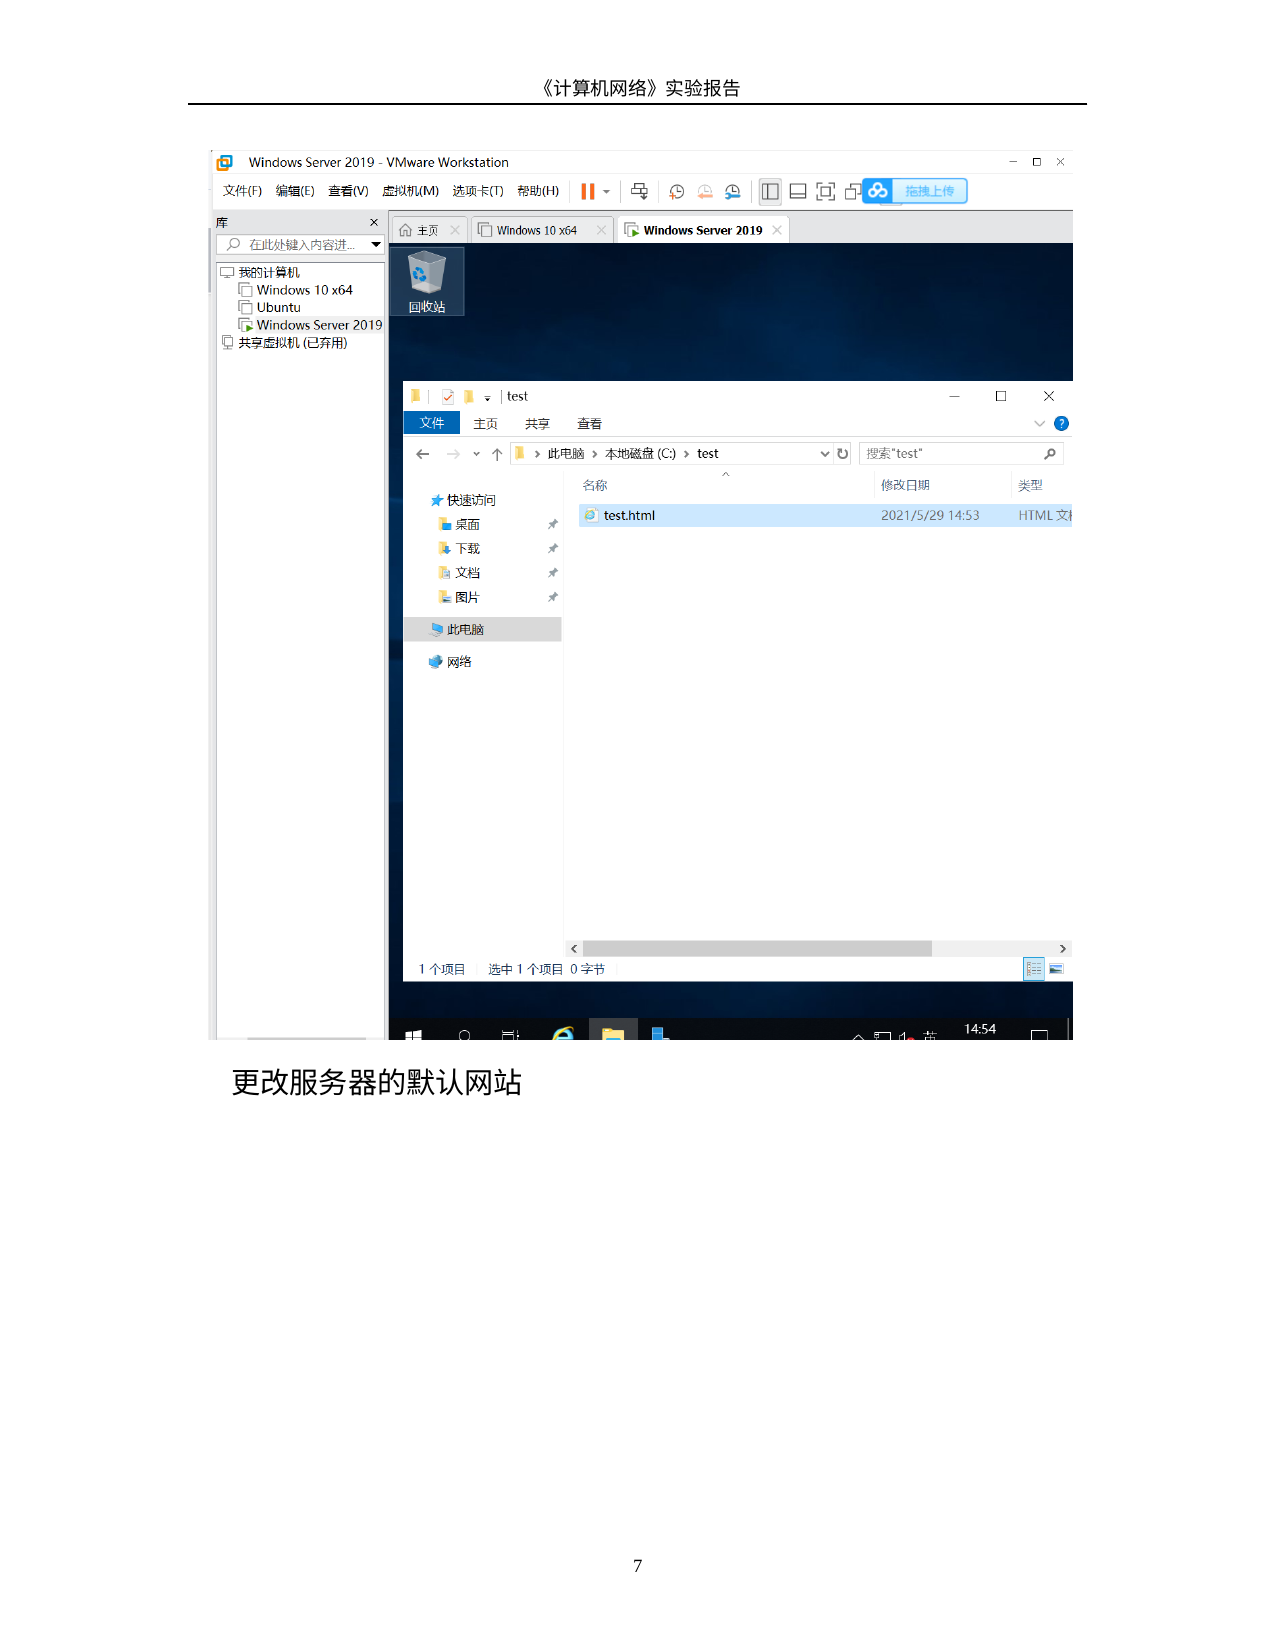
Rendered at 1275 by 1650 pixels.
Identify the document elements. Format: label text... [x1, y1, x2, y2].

list 更改服务器的默认网站 [187, 1059, 1087, 1101]
picture [208, 150, 1073, 1040]
